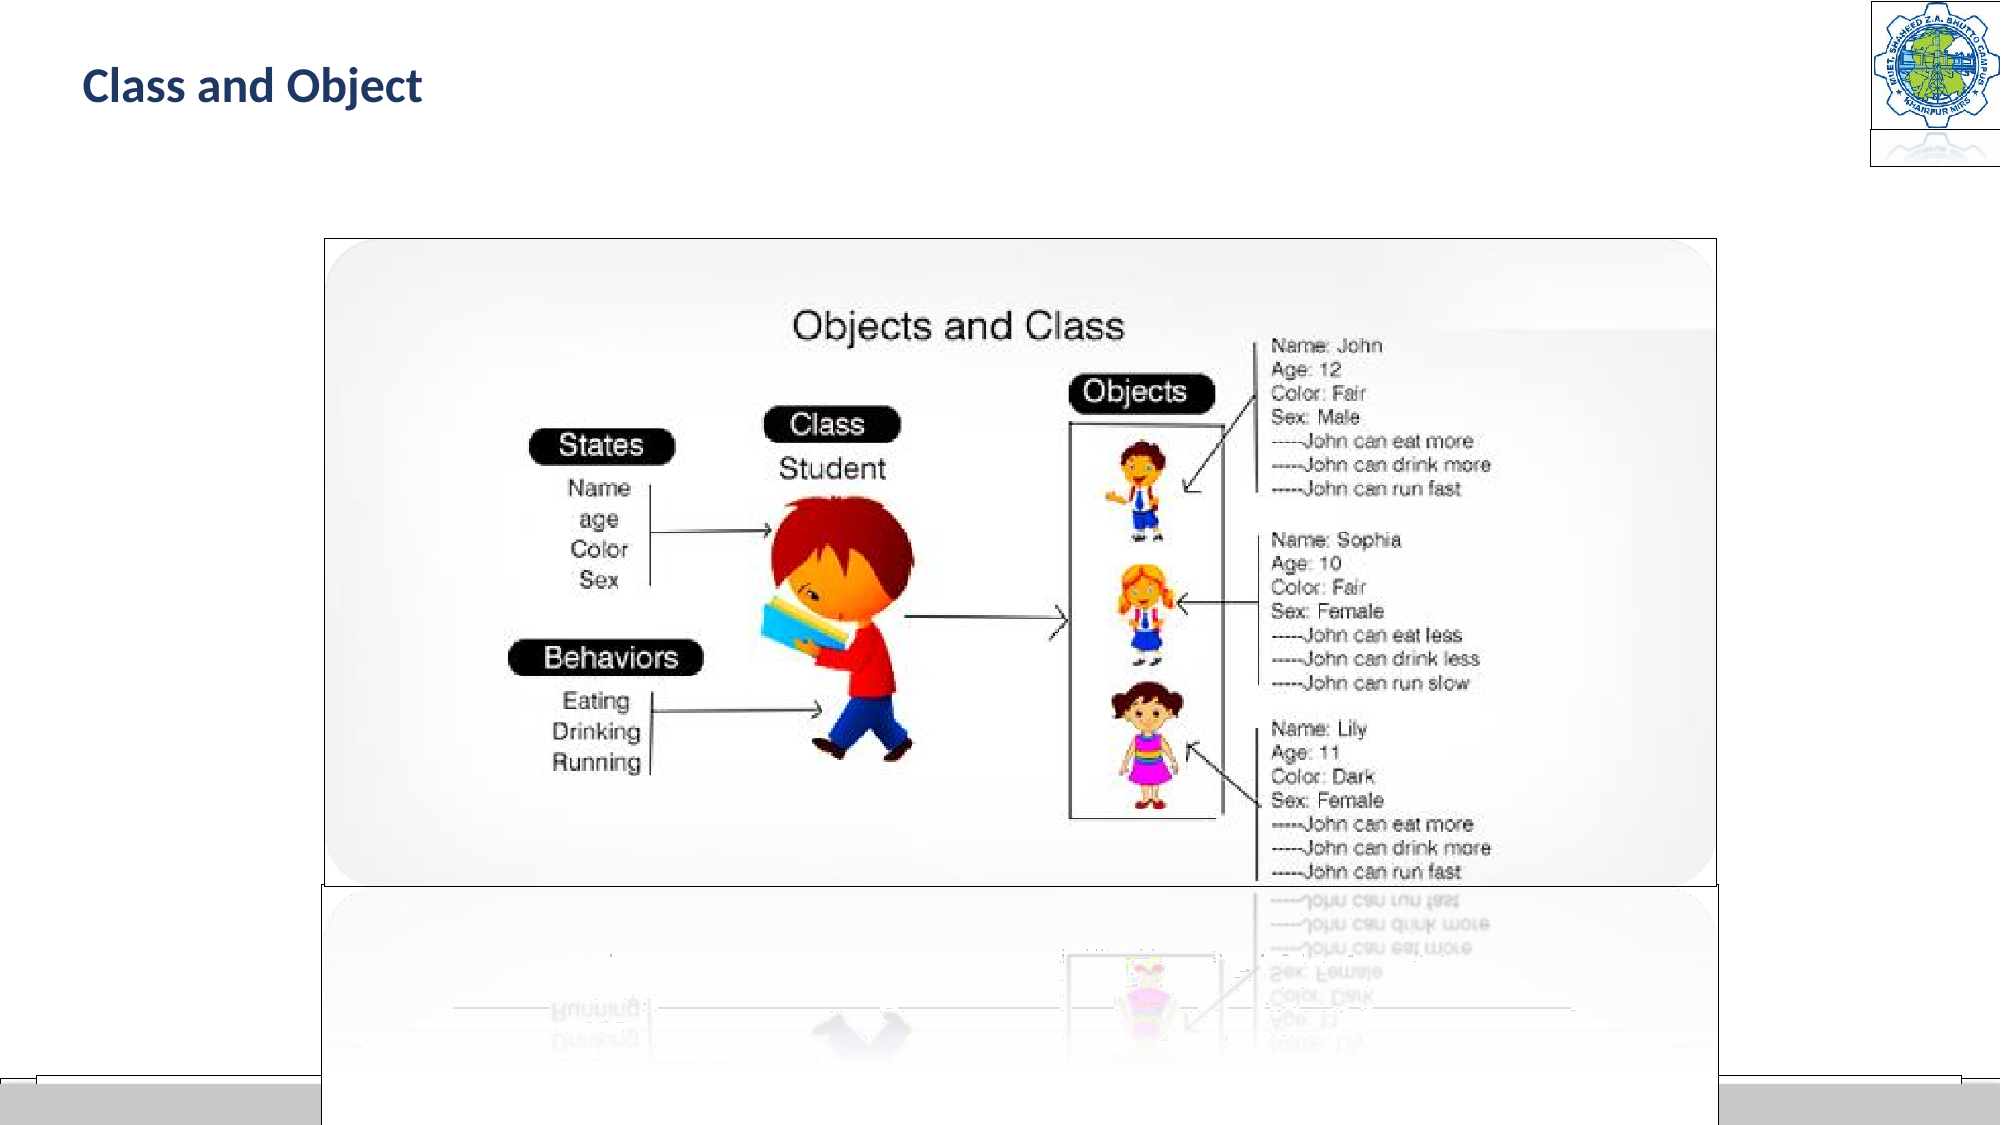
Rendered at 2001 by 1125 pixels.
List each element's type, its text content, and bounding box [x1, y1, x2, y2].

picture [325, 239, 1716, 886]
picture [37, 1076, 321, 1083]
picture [1871, 130, 2000, 166]
picture [1, 1079, 36, 1083]
subtitle Class and Object [82, 54, 2000, 115]
picture [1719, 1076, 1961, 1083]
picture [322, 885, 1718, 1125]
picture [1872, 115, 2000, 129]
picture [1872, 2, 2000, 54]
picture [1962, 1079, 2000, 1083]
